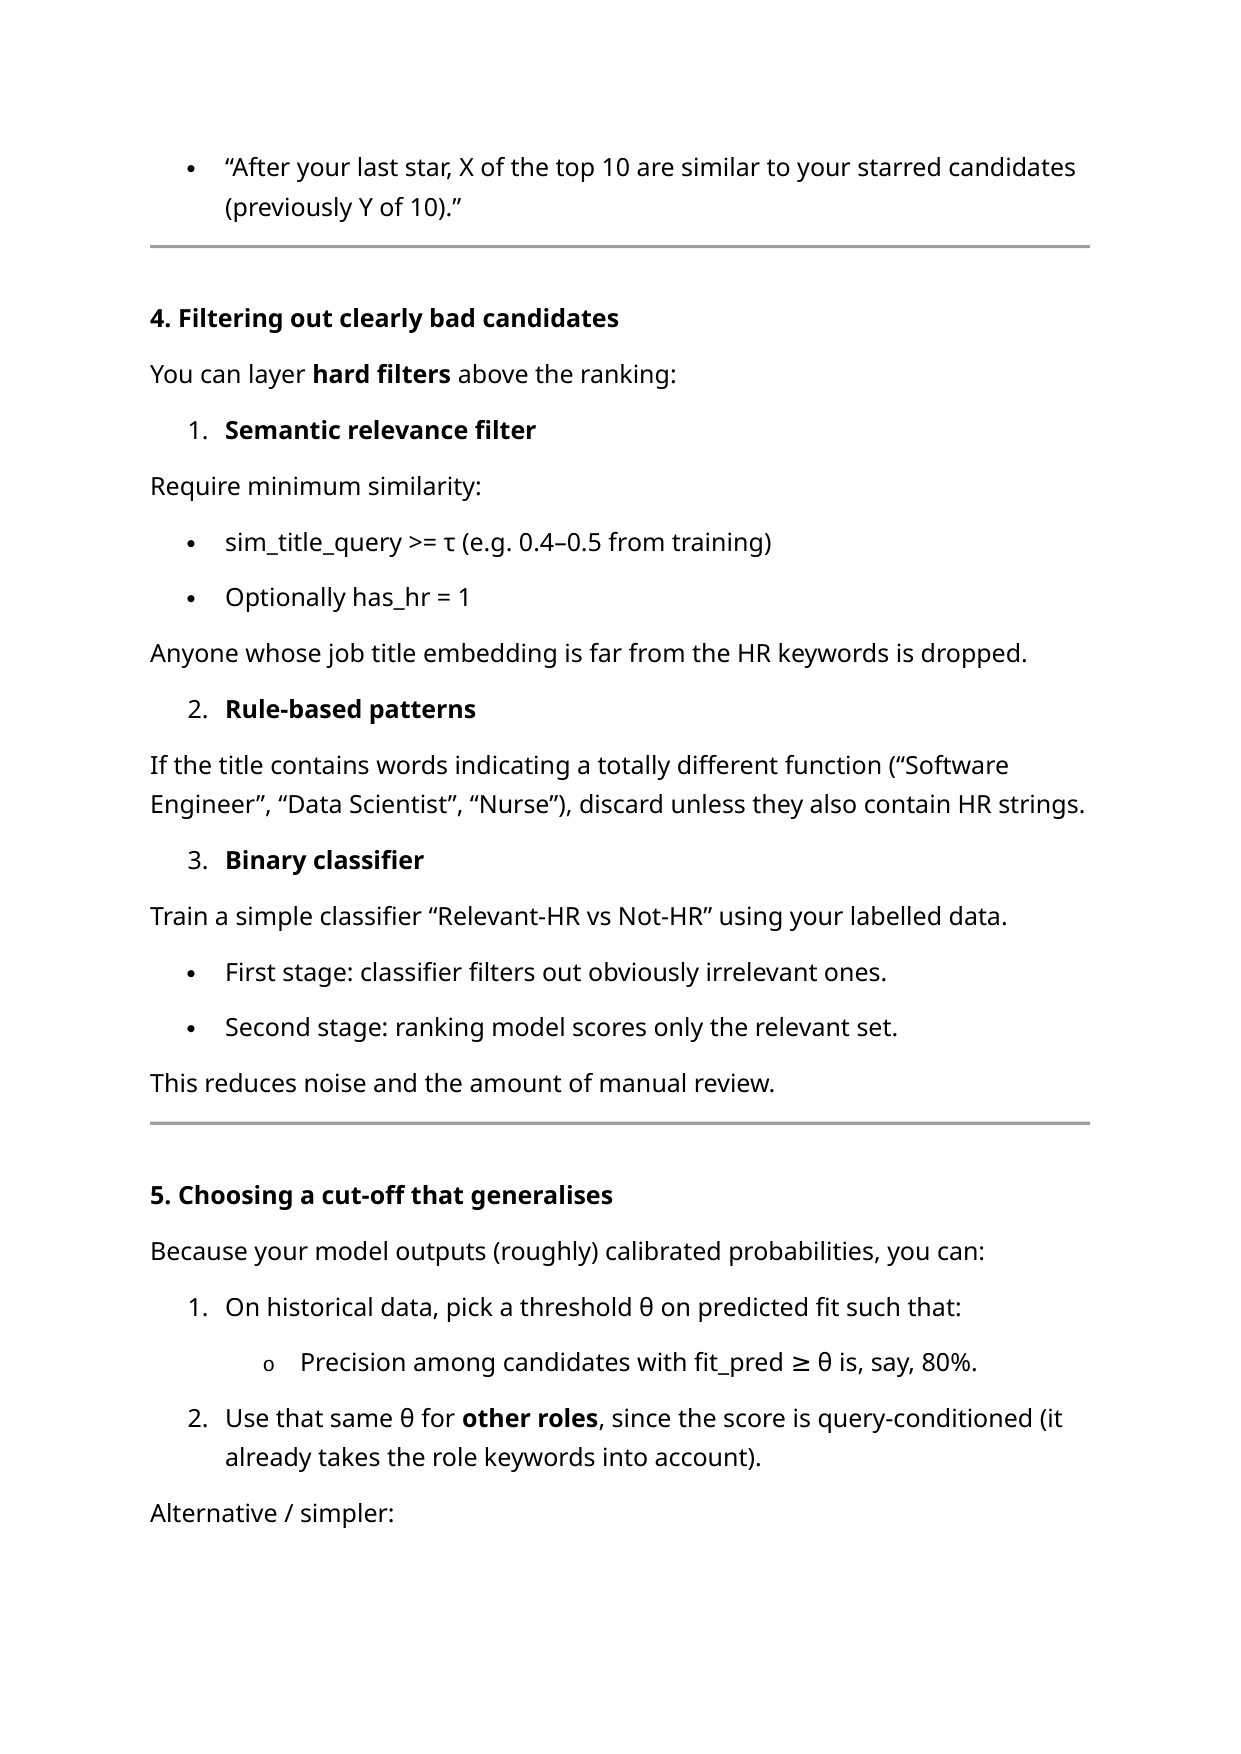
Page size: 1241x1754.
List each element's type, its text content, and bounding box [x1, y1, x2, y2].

list sim_title_query >= τ (e.g. 0.4–0.5 from training) [187, 524, 1090, 558]
list Precision among candidates with fit_pred ≥ θ is, say, 80%. [262, 1345, 1090, 1379]
text Require minimum similarity: [150, 468, 1090, 502]
text 5. Choosing a cut-off that generalises [150, 1177, 1090, 1212]
list On historical data, pick a threshold θ on predicted fit such that: [187, 1289, 1090, 1323]
text You can layer hard filters above the ranking: [150, 357, 1090, 391]
list Semantic relevance filter [187, 412, 1090, 447]
list Rule-based patterns [187, 692, 1090, 726]
list Use that same θ for other roles, since the score is query-conditioned (it already takes the role keywords into account). [187, 1401, 1090, 1474]
text Because your model outputs (roughly) calibrated probabilities, you can: [150, 1233, 1090, 1267]
list Binary classifier [187, 842, 1090, 877]
text If the title contains words indicating a totally different function (“Software Engineer”, “Data Scientist”, “Nurse”), discard unless they also contain HR strings. [150, 747, 1090, 821]
text Alternative / simpler: [150, 1496, 1090, 1530]
list “After your last star, X of the top 10 are similar to your starred candidates (previously Y of 10).” [187, 150, 1090, 223]
text This reduces noise and the amount of manual review. [150, 1066, 1090, 1100]
list Second stage: ranking model scores only the relevant set. [187, 1010, 1090, 1044]
text Anyone whose job title embedding is far from the HR keywords is dropped. [150, 636, 1090, 670]
text 4. Filtering out clearly bad candidates [150, 301, 1090, 335]
list Optionally has_hr = 1 [187, 580, 1090, 614]
list First stage: classifier filters out obviously irrelevant ones. [187, 954, 1090, 988]
text Train a simple classifier “Relevant-HR vs Not-HR” using your labelled data. [150, 898, 1090, 932]
